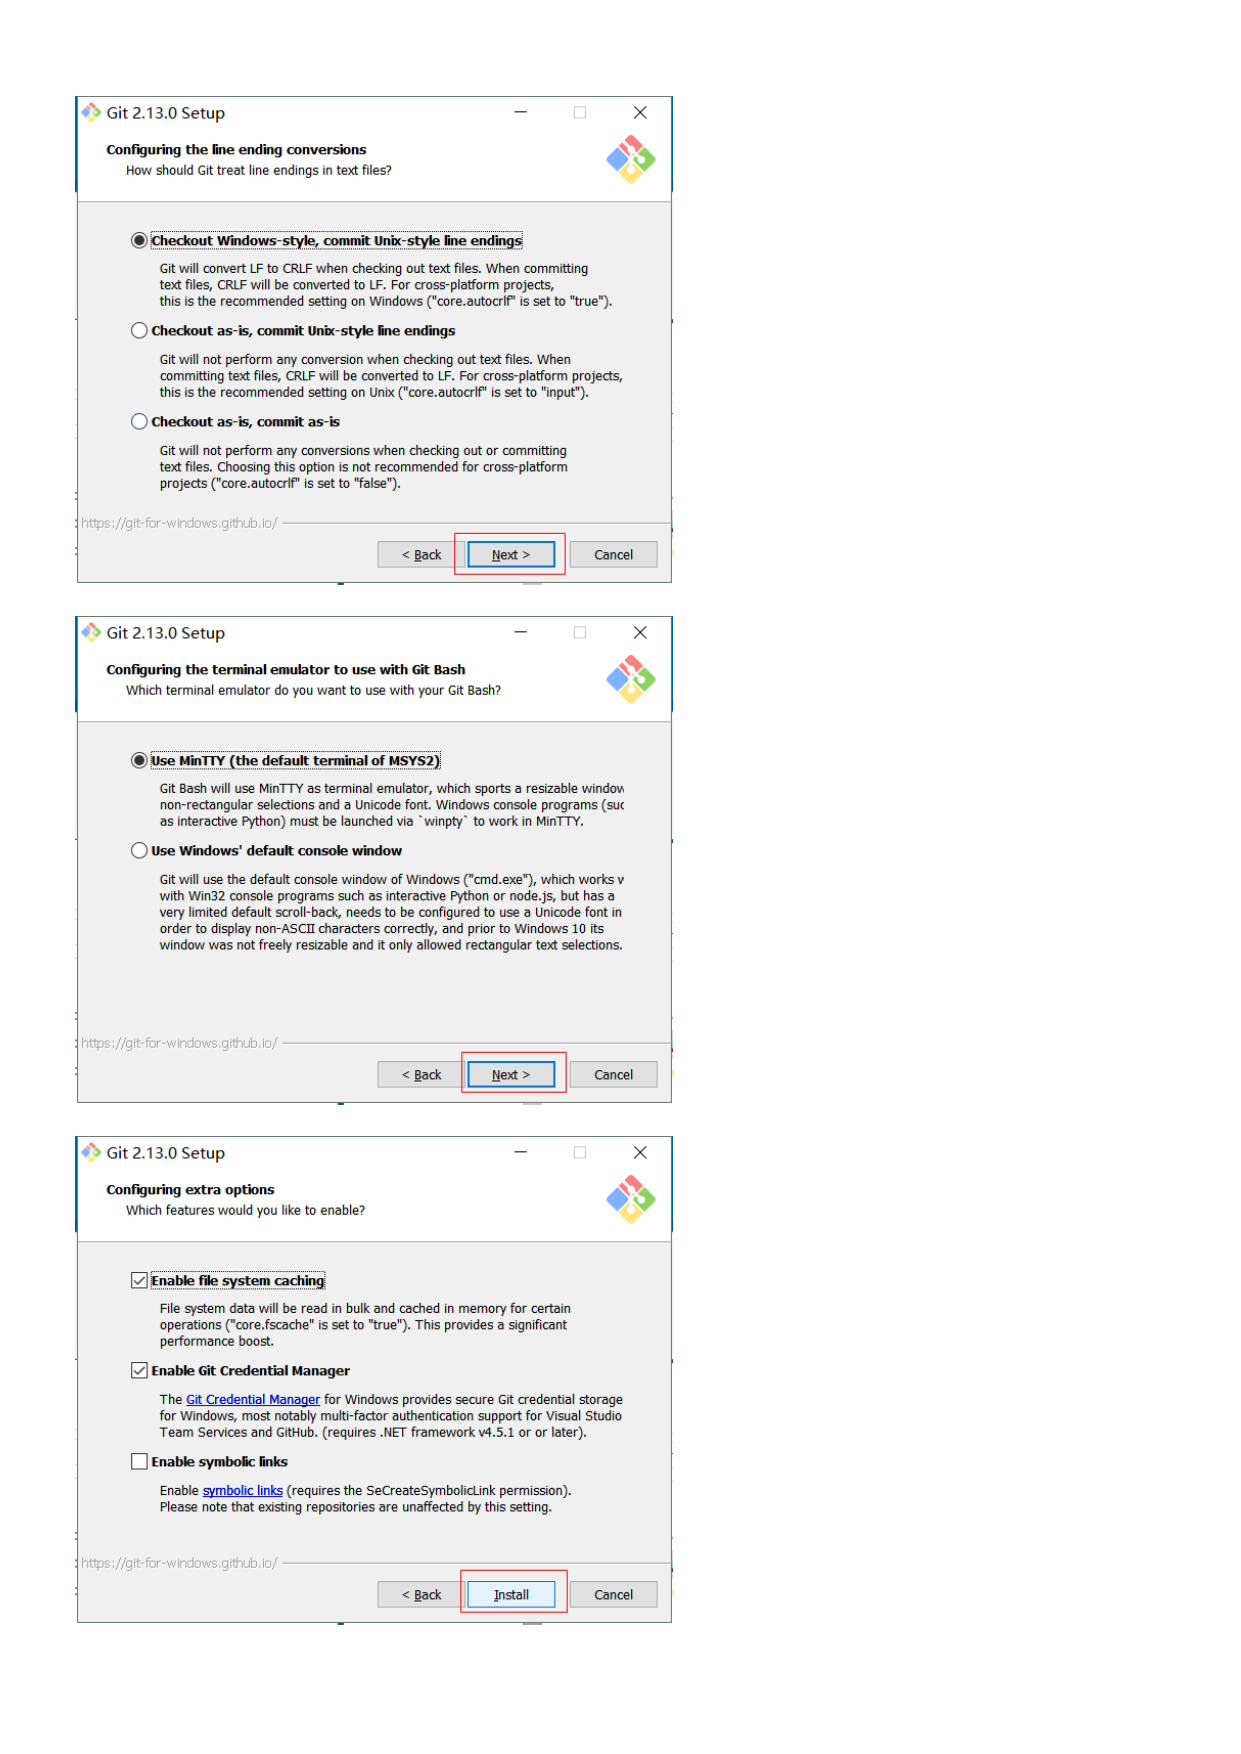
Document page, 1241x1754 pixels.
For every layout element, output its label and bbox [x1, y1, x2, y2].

picture [75, 1136, 674, 1625]
picture [75, 96, 674, 585]
picture [75, 616, 674, 1105]
